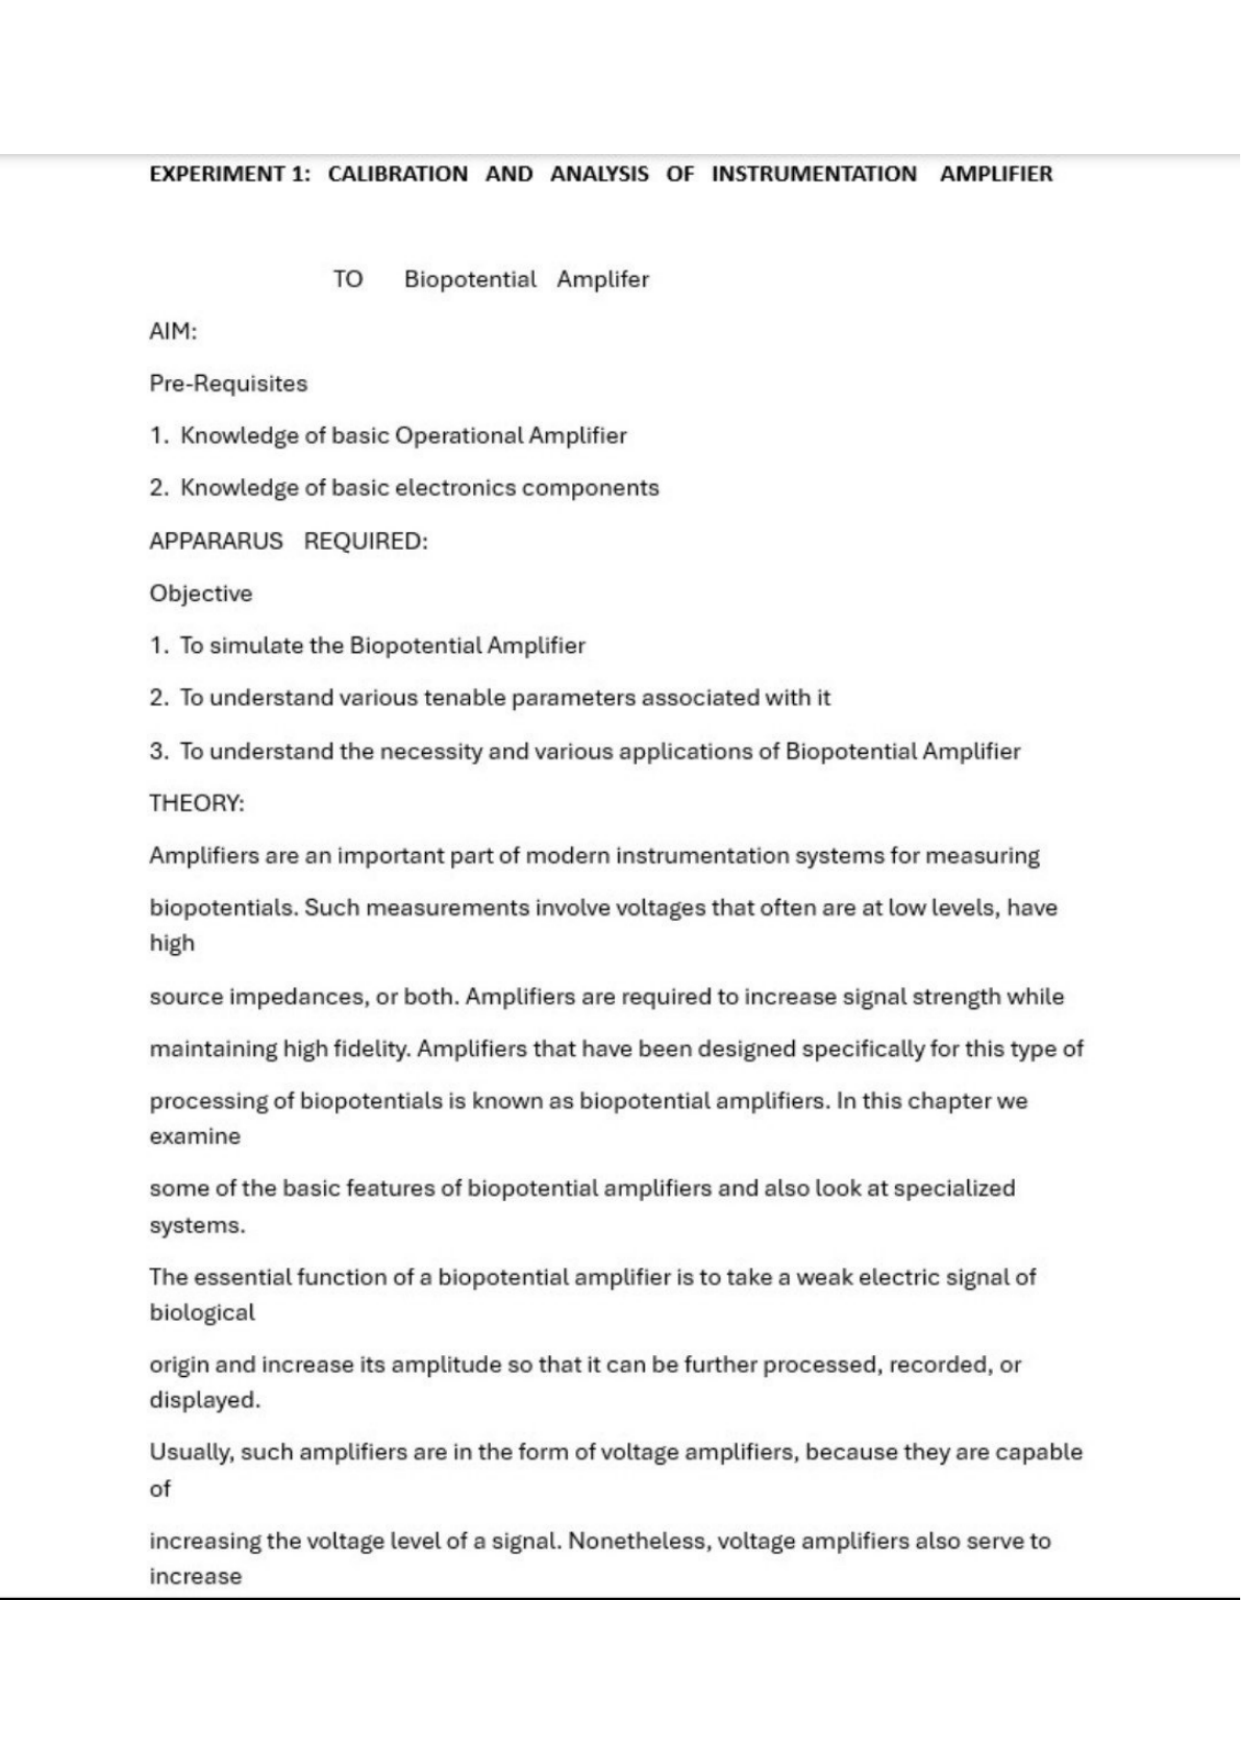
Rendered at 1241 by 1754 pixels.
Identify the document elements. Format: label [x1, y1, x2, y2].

picture [0, 154, 1241, 1600]
